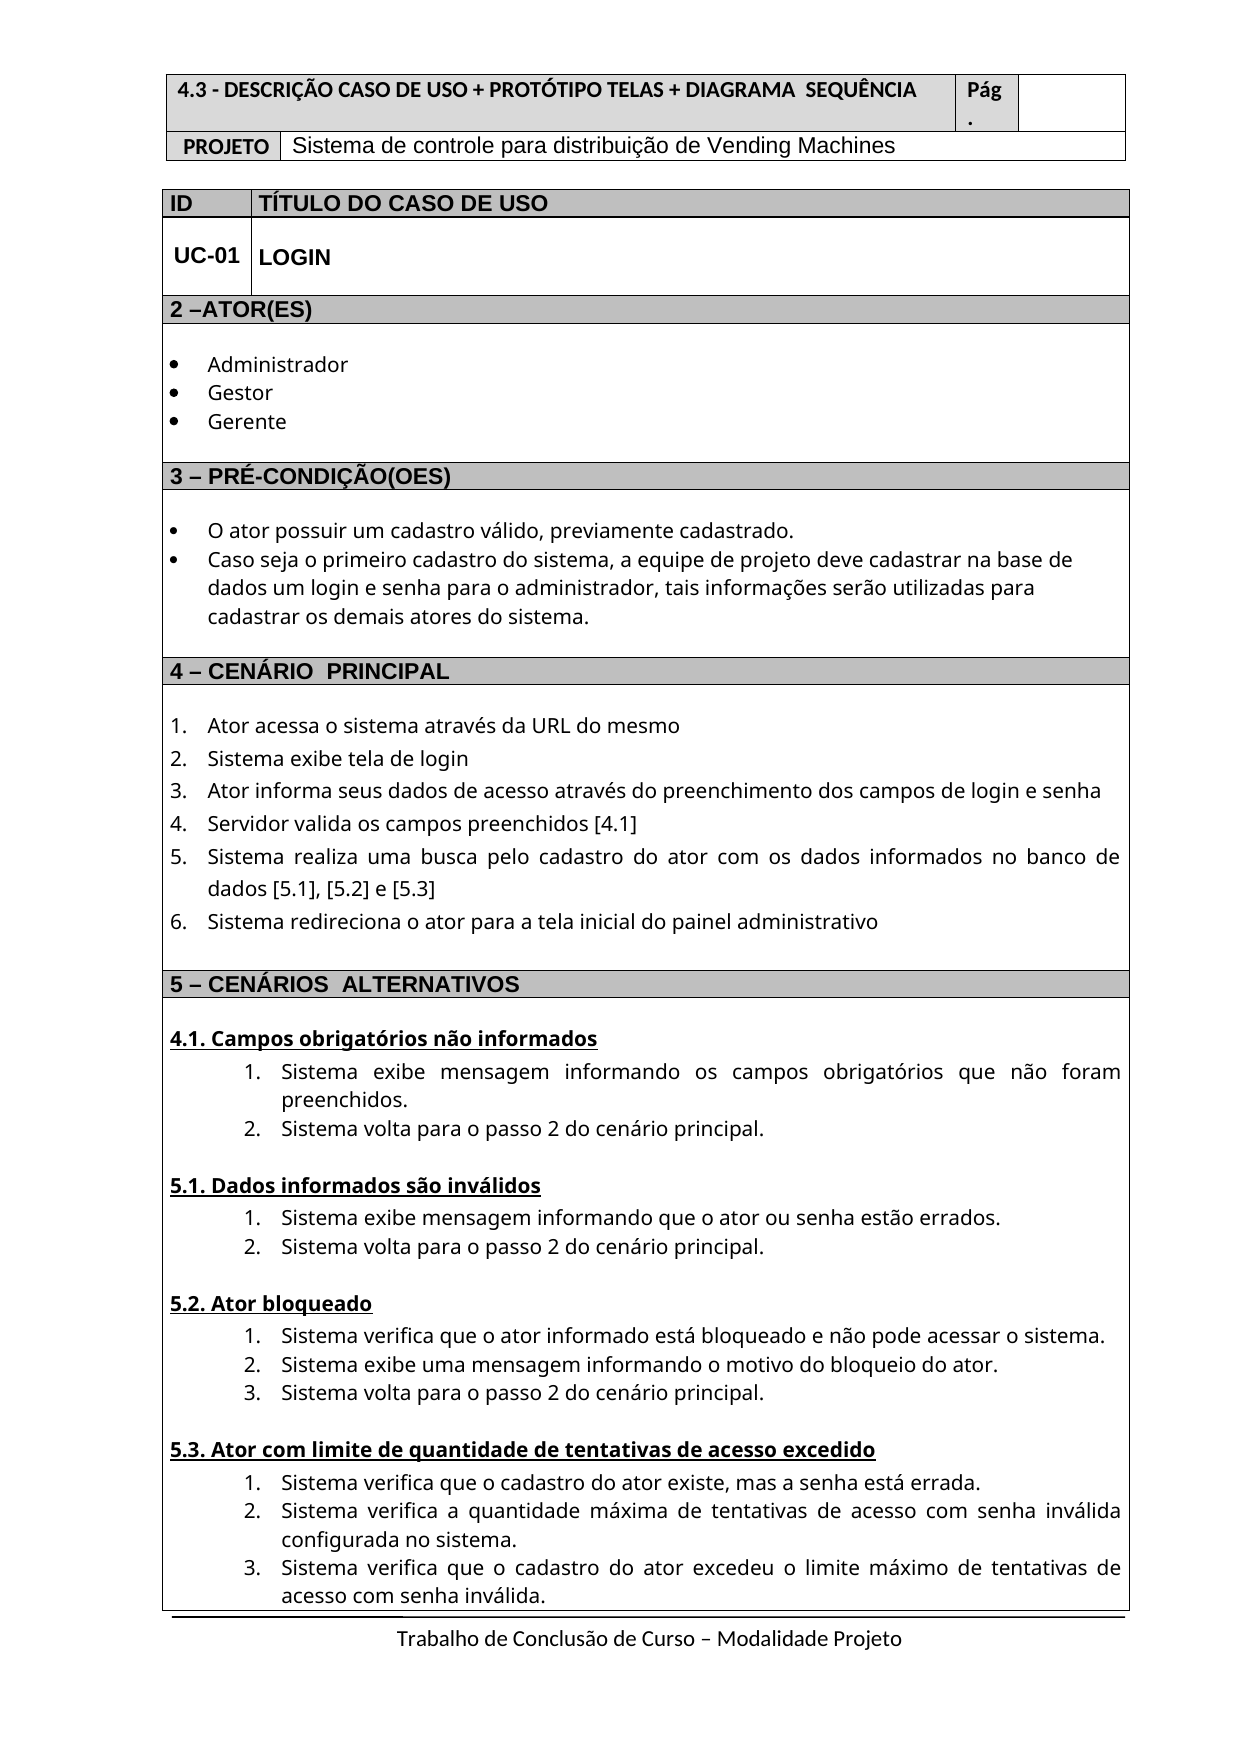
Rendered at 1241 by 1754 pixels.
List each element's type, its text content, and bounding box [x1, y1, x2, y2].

table_cell O ator possuir um cadastro válido, previamente cadastrado. Caso seja o primeiro cadastro do sistema, a equipe de projeto deve cadastrar na base de dados um login e senha para o administrador, tais informações serão utilizadas para cadastrar os demais atores do sistema. [163, 490, 1129, 657]
table_cell UC-01 [163, 218, 251, 295]
table_header ID [163, 190, 251, 216]
table_cell 2 –ATOR(ES) [163, 296, 1129, 323]
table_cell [163, 998, 1129, 1610]
table_header TÍTULO DO CASO DE USO [252, 190, 1129, 216]
table_cell 3 – PRÉ-CONDIÇÃO(OES) [163, 463, 1129, 489]
table_cell Ator acessa o sistema através da URL do mesmo Sistema exibe tela de login Ator informa seus dados de acesso através do preenchimento dos campos de login e senha Servidor valida os campos preenchidos [4.1] Sistema realiza uma busca pelo cadastro do ator com os dados informados no banco de dados [5.1], [5.2] e [5.3] Sistema redireciona o ator para a tela inicial do painel administrativo [163, 685, 1129, 970]
table_cell Administrador Gestor Gerente [163, 324, 1129, 462]
table_cell 5 – CENÁRIOS ALTERNATIVOS [163, 971, 1129, 997]
table_cell LOGIN [252, 218, 1129, 295]
table_cell 4 – CENÁRIO PRINCIPAL [163, 658, 1129, 684]
